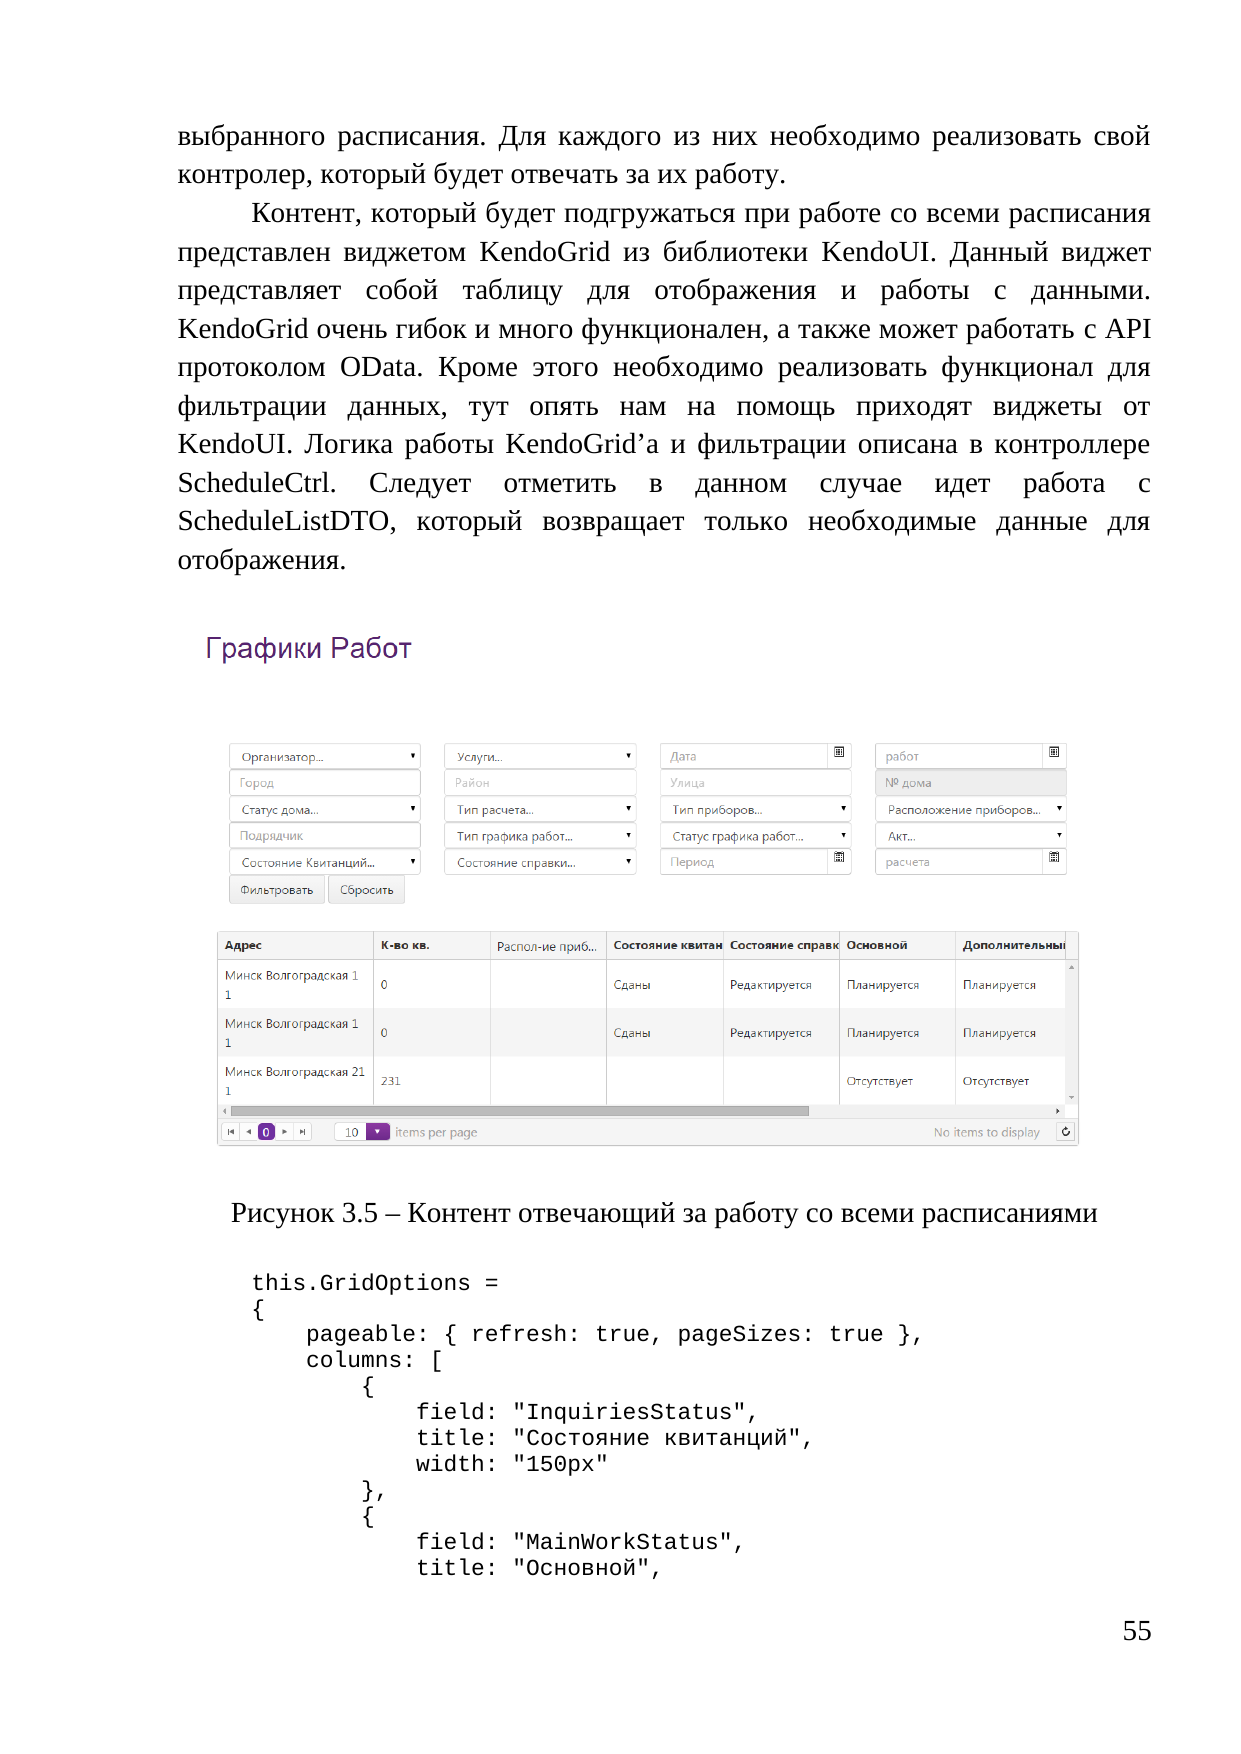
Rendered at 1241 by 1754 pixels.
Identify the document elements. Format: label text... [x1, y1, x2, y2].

text width: "150px" [251, 1452, 1152, 1478]
text Рисунок 3.5 – Контент отвечающий за работу со всеми расписаниями [177, 1195, 1152, 1228]
text { [251, 1297, 1152, 1323]
picture [177, 619, 1128, 1165]
text title: "Состояние квитанций", [251, 1427, 1152, 1452]
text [177, 118, 1152, 190]
text Контент, который будет подгружаться при работе со всеми расписания представлен виджетом KendoGrid из библиотеки KendoUI. Данный виджет представляет собой таблицу для отображения и работы с данными. KendoGrid очень гибок и много функционален, а также может работать c API протоколом OData. Кроме этого необходимо реализовать функционал для фильтрации данных, тут опять нам на помощь приходят виджеты от KendoUI. Логика работы KendoGrid’а и фильтрации описана в контроллере ScheduleCtrl. Следует отметить в данном случае идет работа с ScheduleListDTO, который возвращает только необходимые данные для отображения. [177, 195, 1152, 576]
text field: "InquiriesStatus", [251, 1401, 1152, 1427]
text title: "Основной", [251, 1556, 1152, 1582]
text field: "MainWorkStatus", [251, 1530, 1152, 1556]
text columns: [ [251, 1349, 1152, 1375]
text { [251, 1375, 1152, 1401]
text }, [251, 1478, 1152, 1504]
text this.GridOptions = [251, 1271, 1152, 1297]
text pageable: { refresh: true, pageSizes: true }, [251, 1323, 1152, 1349]
text { [251, 1504, 1152, 1530]
